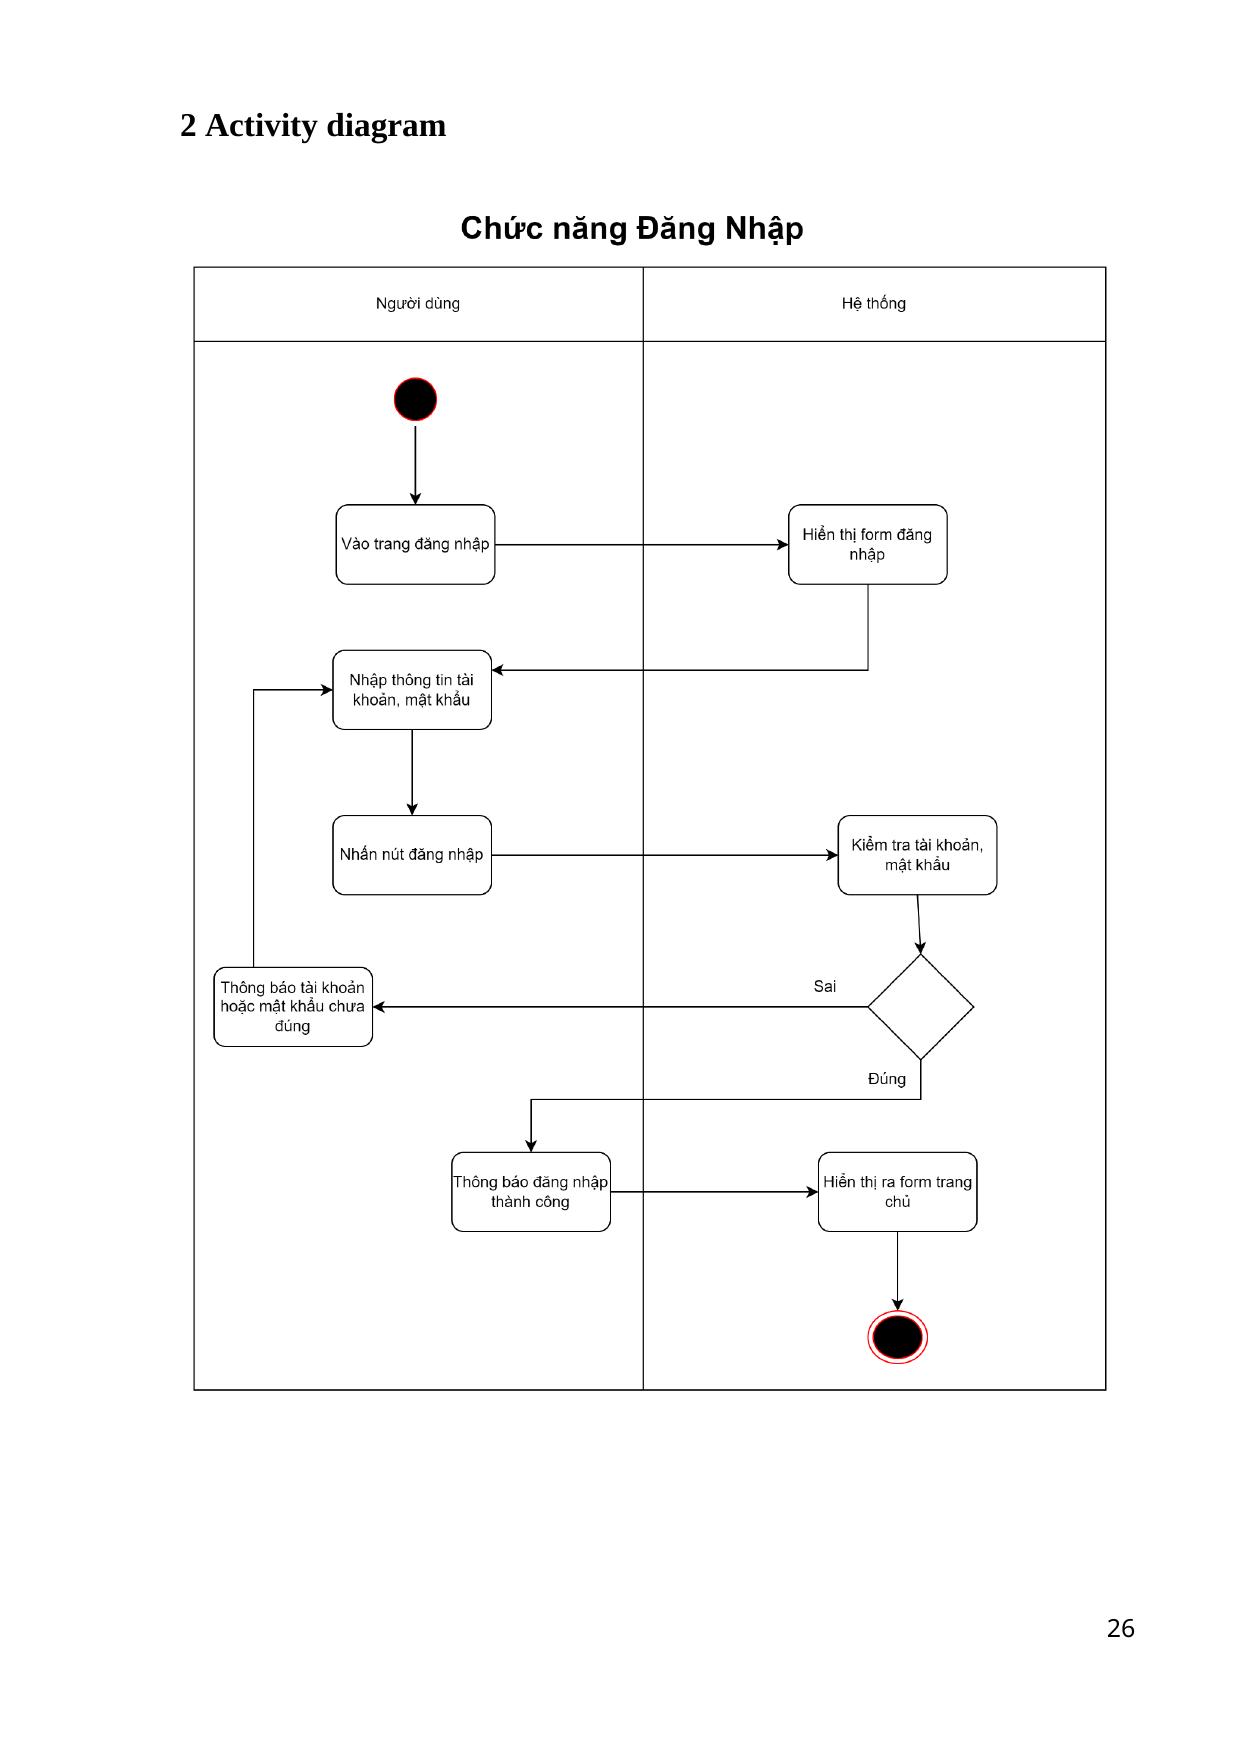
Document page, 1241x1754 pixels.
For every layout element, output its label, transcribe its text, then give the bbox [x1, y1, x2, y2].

picture [180, 187, 1121, 1405]
subtitle 2 Activity diagram [180, 105, 1135, 143]
